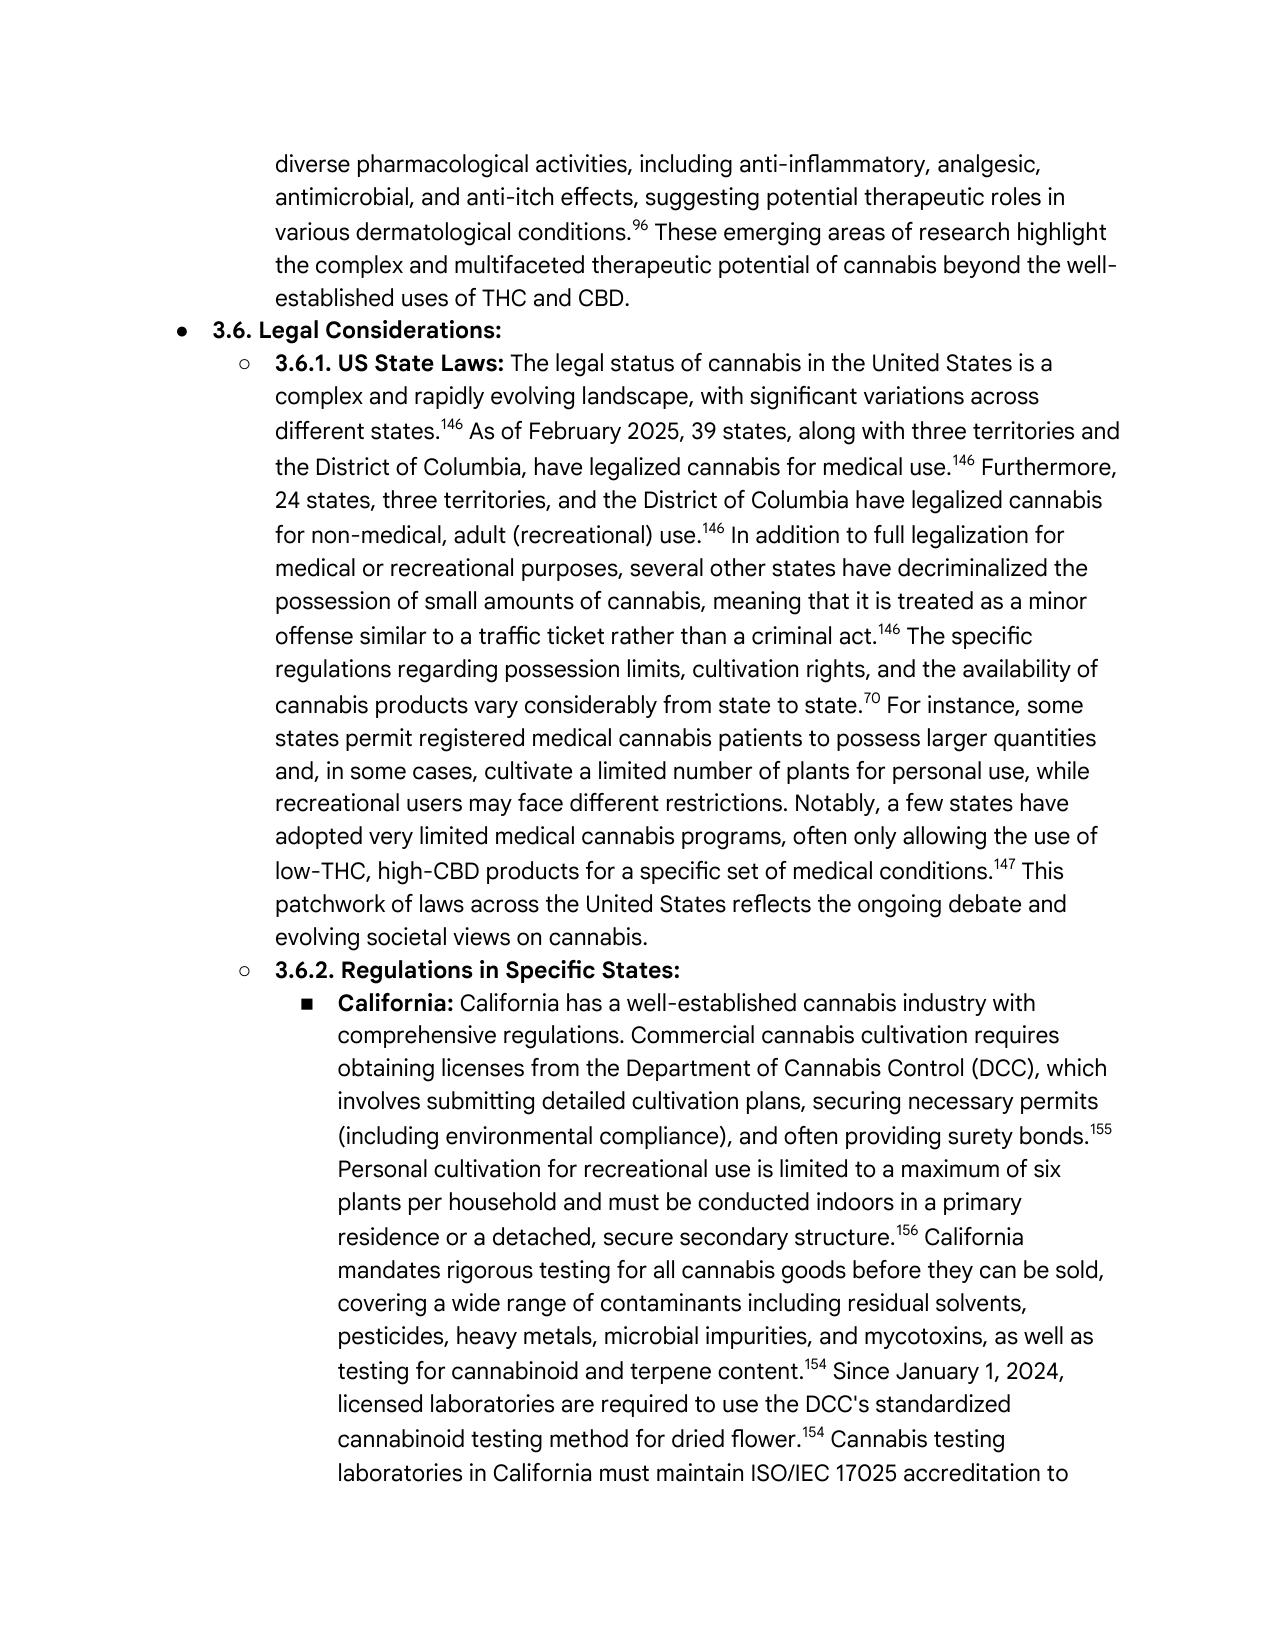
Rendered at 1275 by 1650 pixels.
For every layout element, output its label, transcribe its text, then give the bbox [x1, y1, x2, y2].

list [300, 989, 1125, 1488]
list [237, 150, 1125, 313]
list 3.6. Legal Considerations: [175, 317, 1125, 345]
list 3.6.1. US State Laws: The legal status of cannabis in the United States is a complex and rapidly evolving landscape, with significant variations across different states.146 As of February 2025, 39 states, along with three territories and the District of Columbia, have legalized cannabis for medical use.146 Furthermore, 24 states, three territories, and the District of Columbia have legalized cannabis for non-medical, adult (recreational) use.146 In addition to full legalization for medical or recreational purposes, several other states have decriminalized the possession of small amounts of cannabis, meaning that it is treated as a minor offense similar to a traffic ticket rather than a criminal act.146 The specific regulations regarding possession limits, cultivation rights, and the availability of cannabis products vary considerably from state to state.70 For instance, some states permit registered medical cannabis patients to possess larger quantities and, in some cases, cultivate a limited number of plants for personal use, while recreational users may face different restrictions. Notably, a few states have adopted very limited medical cannabis programs, often only allowing the use of low-THC, high-CBD products for a specific set of medical conditions.147 This patchwork of laws across the United States reflects the ongoing debate and evolving societal views on cannabis. [237, 349, 1125, 952]
list 3.6.2. Regulations in Specific States: [237, 956, 1125, 985]
